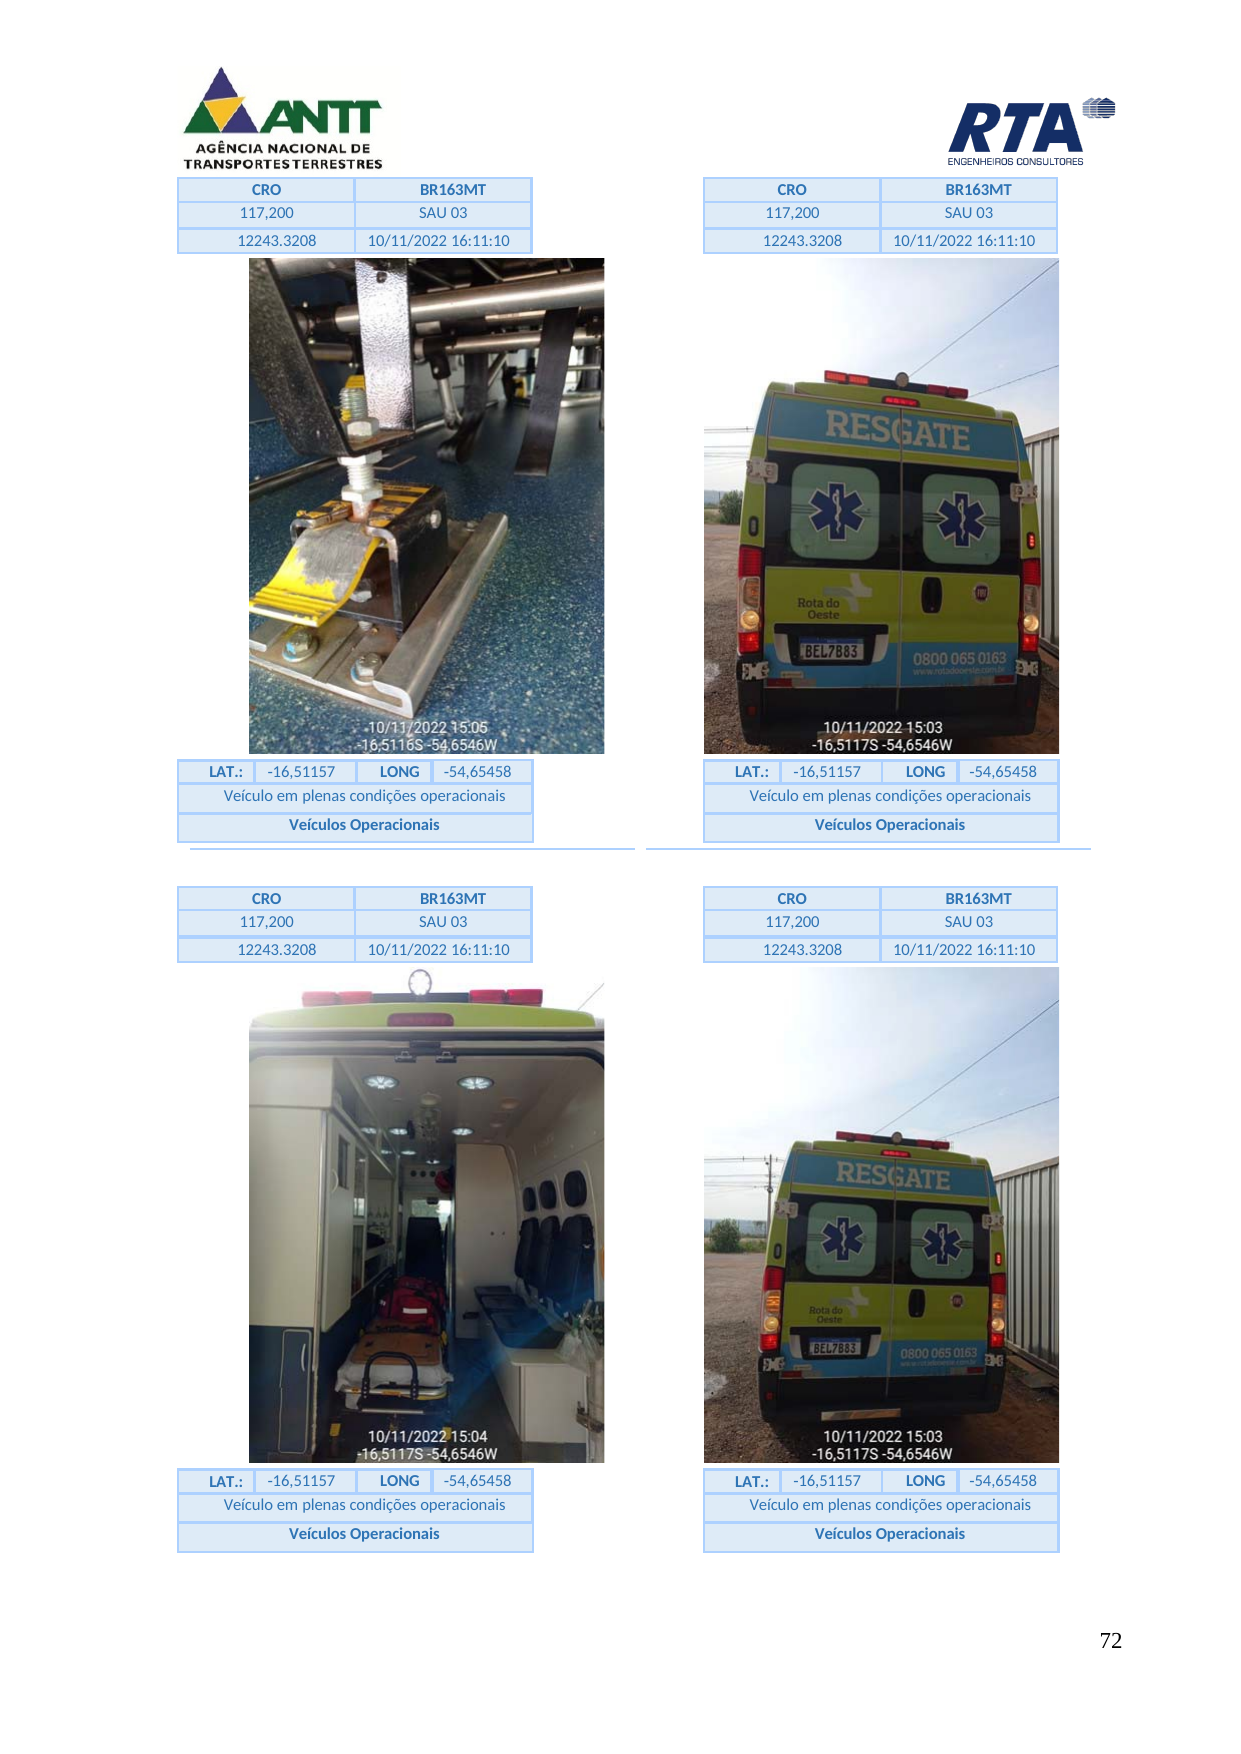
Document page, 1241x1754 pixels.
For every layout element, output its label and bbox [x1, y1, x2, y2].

picture [249, 967, 605, 1463]
picture [704, 258, 1060, 754]
picture [704, 967, 1060, 1463]
picture [177, 66, 402, 177]
picture [249, 258, 605, 754]
picture [932, 86, 1123, 176]
